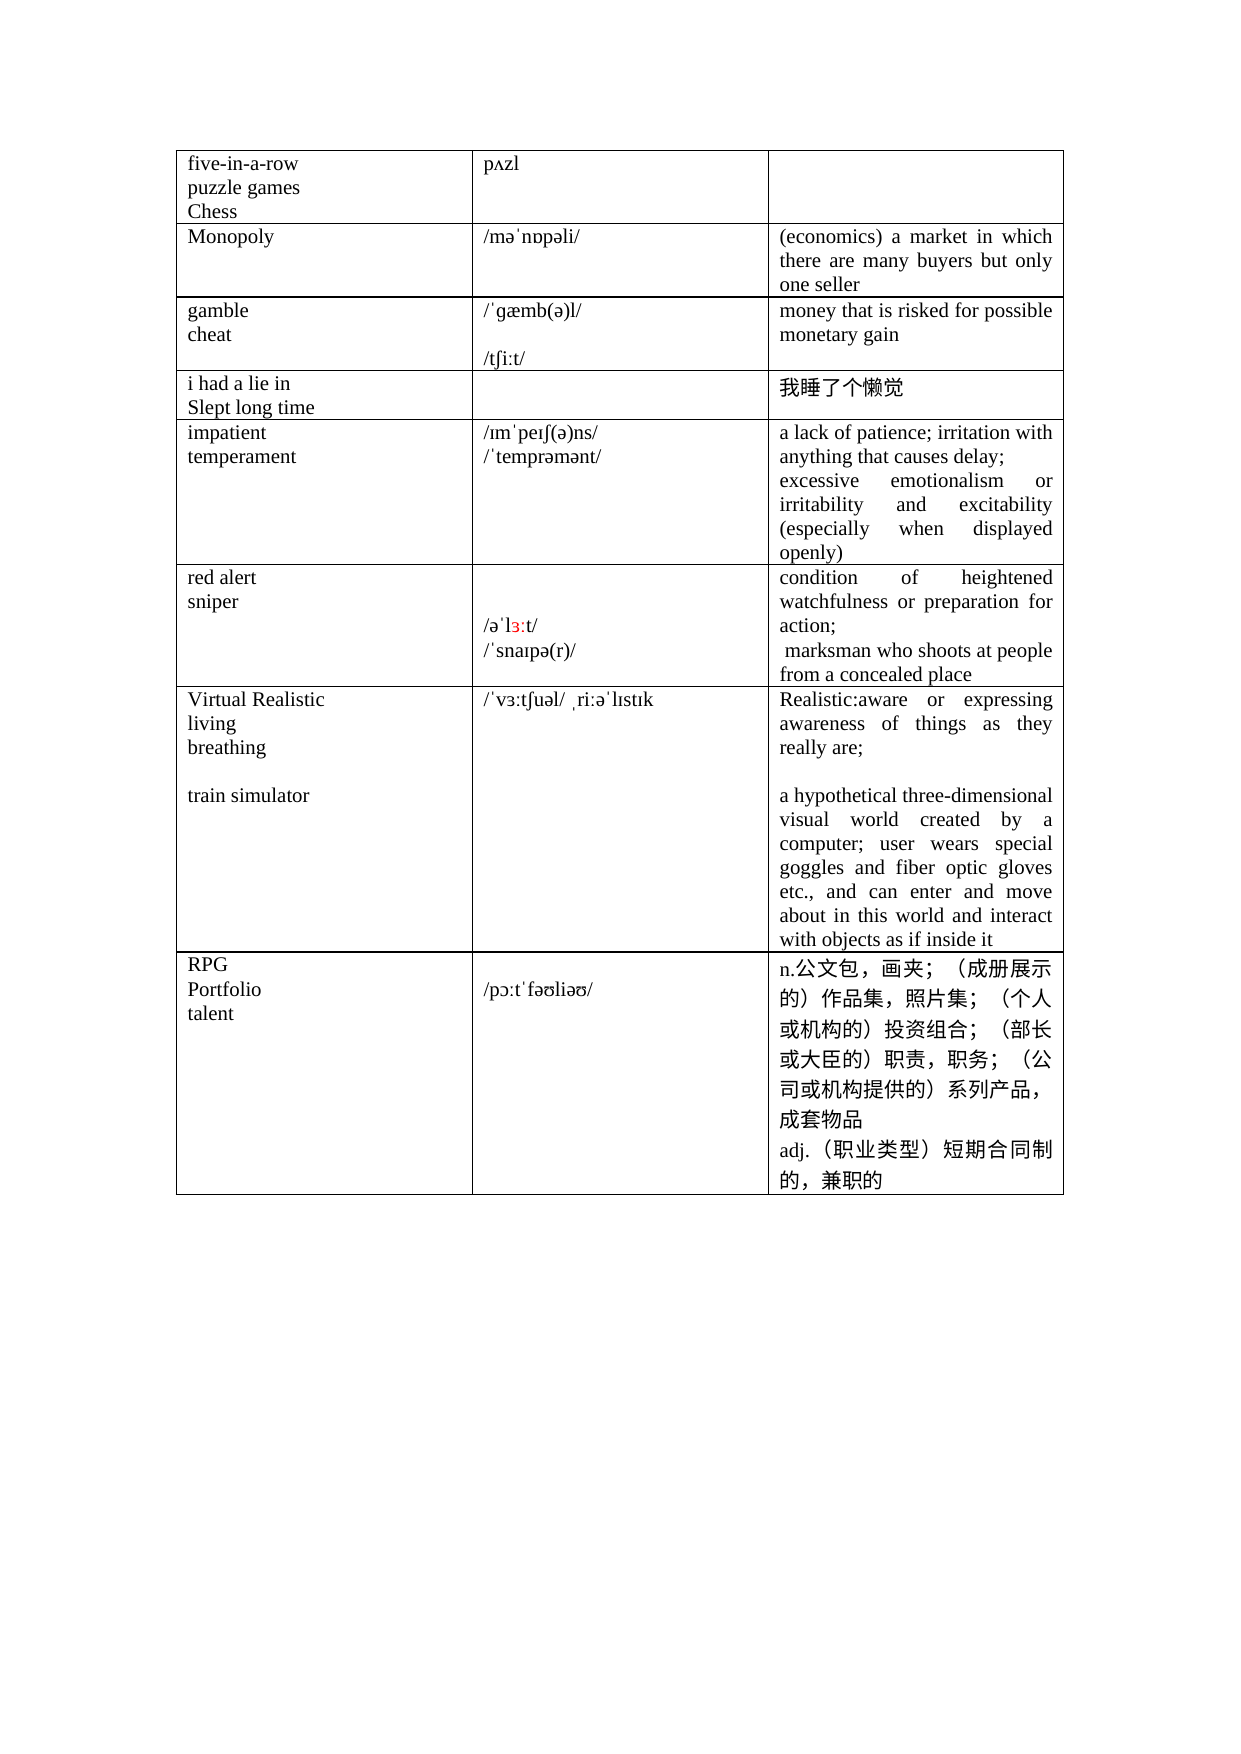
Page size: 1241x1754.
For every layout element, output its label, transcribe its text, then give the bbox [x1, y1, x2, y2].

table_cell condition of heightened watchfulness or preparation for action; marksman who shoots at people from a concealed place [769, 565, 1063, 686]
table_cell /ɪmˈpeɪʃ(ə)ns/ /ˈtemprəmənt/ [473, 420, 768, 564]
table_header five-in-a-row puzzle games Chess [177, 151, 472, 223]
table_cell gamble cheat [177, 298, 472, 370]
table_cell /ˈɡæmb(ə)l/ /tʃiːt/ [473, 298, 768, 370]
table_header pʌzl [473, 151, 768, 223]
table_cell i had a lie in Slept long time [177, 371, 472, 419]
table_cell /əˈlɜːt/ /ˈsnaɪpə(r)/ [473, 565, 768, 686]
table_cell Virtual Realistic living breathing train simulator [177, 687, 472, 951]
table_cell /pɔːtˈfəʊliəʊ/ [473, 953, 768, 1194]
table_cell money that is risked for possible monetary gain [769, 298, 1063, 370]
table_cell n.公文包，画夹；（成册展示的）作品集，照片集；（个人或机构的）投资组合；（部长或大臣的）职责，职务；（公司或机构提供的）系列产品，成套物品 adj.（职业类型）短期合同制的，兼职的 [769, 953, 1063, 1194]
table_cell /ˈvɜːtʃuəl/ ˌriːəˈlɪstɪk [473, 687, 768, 951]
table_cell Realistic:aware or expressing awareness of things as they really are; a hypothetical three-dimensional visual world created by a computer; user wears special goggles and fiber optic gloves etc., and can enter and move about in this world and interact with objects as if inside it [769, 687, 1063, 951]
table_cell Monopoly [177, 224, 472, 296]
table_header [769, 151, 1063, 223]
table_cell [473, 371, 768, 419]
table_cell RPG Portfolio talent [177, 953, 472, 1194]
table_cell red alert sniper [177, 565, 472, 686]
table_cell /məˈnɒpəli/ [473, 224, 768, 296]
table_cell impatient temperament [177, 420, 472, 564]
table_cell a lack of patience; irritation with anything that causes delay; excessive emotionalism or irritability and excitability (especially when displayed openly) [769, 420, 1063, 564]
table_cell (economics) a market in which there are many buyers but only one seller [769, 224, 1063, 296]
table_cell 我睡了个懒觉 [769, 371, 1063, 419]
